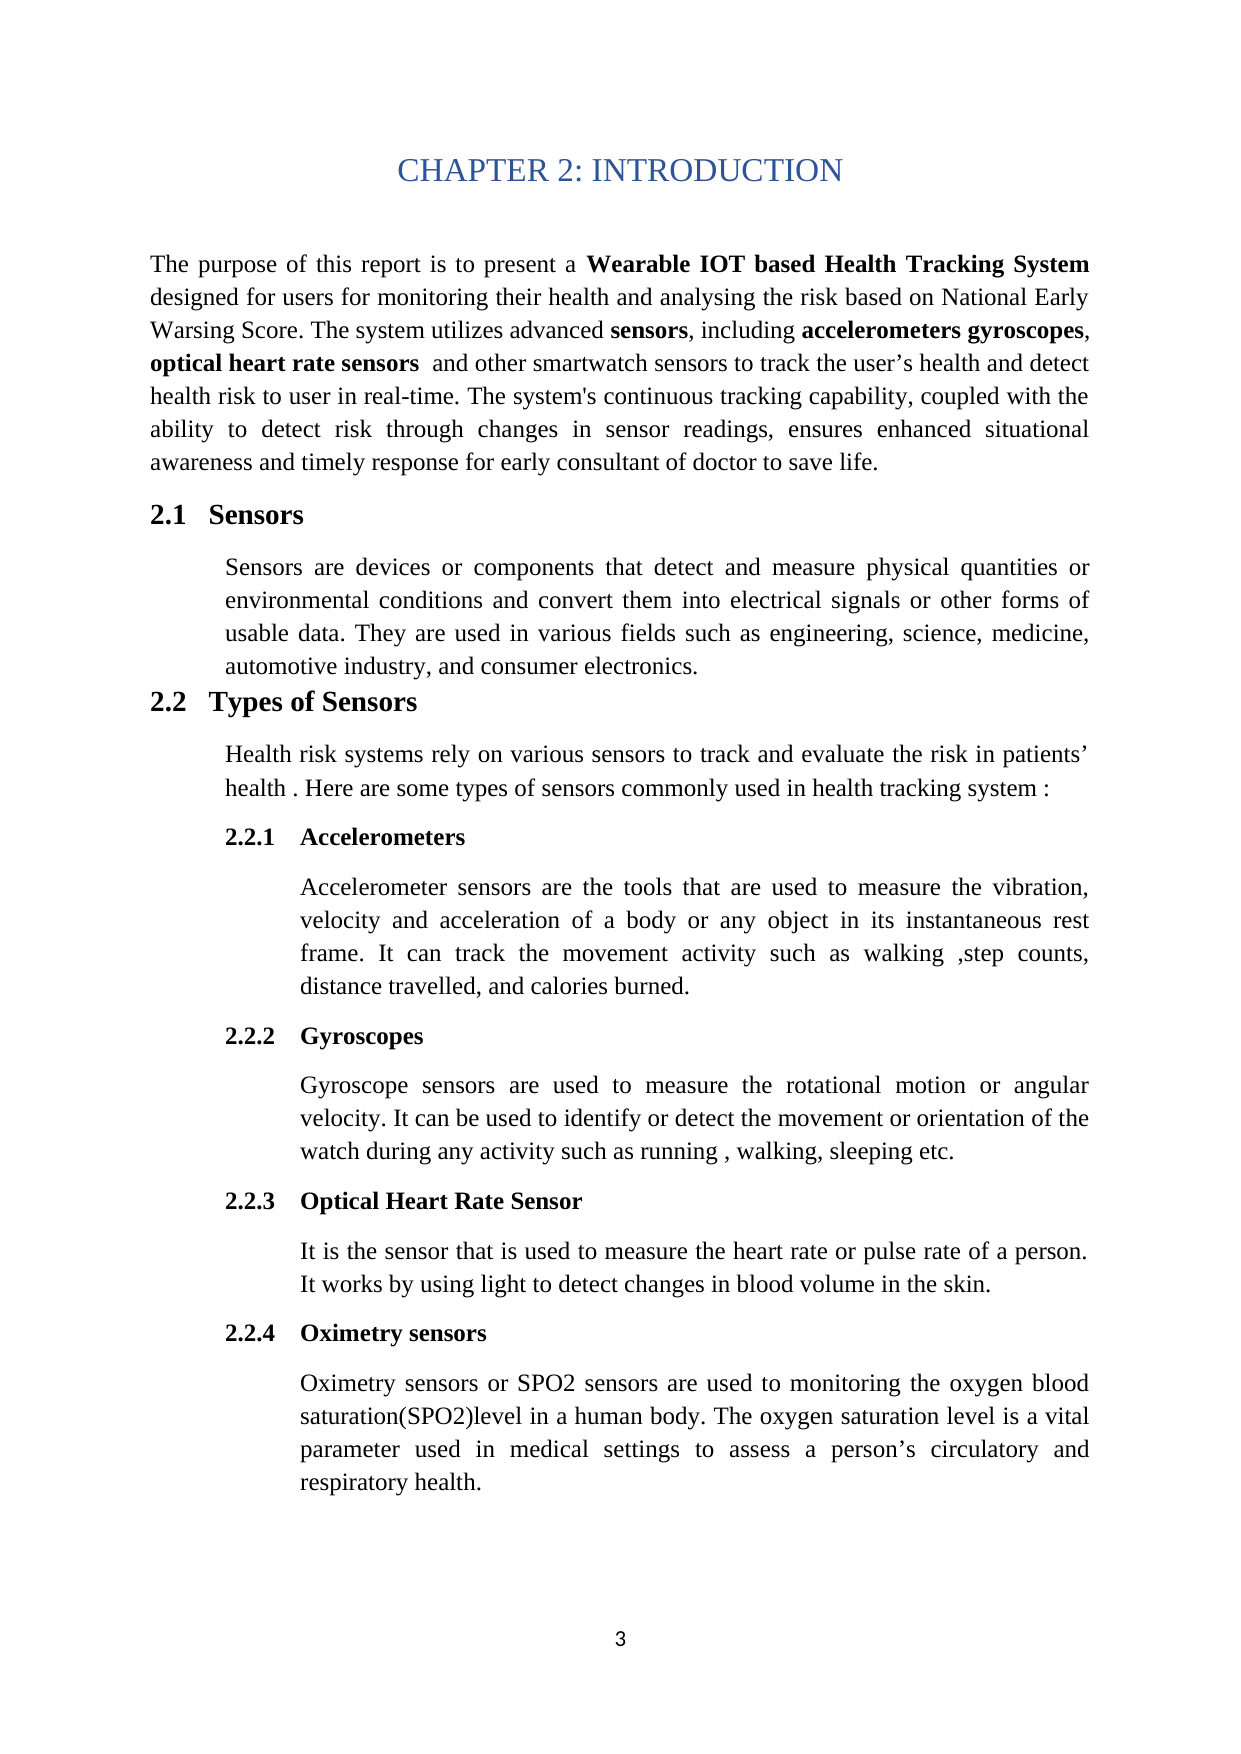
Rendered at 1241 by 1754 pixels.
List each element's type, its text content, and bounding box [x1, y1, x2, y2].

list 2.2 Types of Sensors [150, 684, 1090, 718]
text 2.2.4 Oximetry sensors [225, 1318, 1090, 1347]
text 2.2.1 Accelerometers [225, 822, 1090, 851]
subtitle CHAPTER 2: INTRODUCTION [150, 150, 1090, 188]
text 2.1 Sensors [150, 497, 1090, 531]
text It is the sensor that is used to measure the heart rate or pulse rate of a person. It works by using light to detect changes in blood volume in the skin. [300, 1236, 1090, 1298]
text 2.2.2 Gyroscopes [225, 1021, 1090, 1049]
text Health risk systems rely on various sensors to track and evaluate the risk in patients’ health . Here are some types of sensors commonly used in health tracking system : [225, 739, 1090, 801]
text Oximetry sensors or SPO2 sensors are used to monitoring the oxygen blood saturation(SPO2)level in a human body. The oxygen saturation level is a vital parameter used in medical settings to assess a person’s circulatory and respiratory health. [300, 1368, 1090, 1496]
text 2.2.3 Optical Heart Rate Sensor [225, 1186, 1090, 1215]
text The purpose of this report is to present a Wearable IOT based Health Tracking System designed for users for monitoring their health and analysing the risk based on National Early Warsing Score. The system utilizes advanced sensors, including accelerometers gyroscopes, optical heart rate sensors and other smartwatch sensors to track the user’s health and detect health risk to user in real-time. The system's continuous tracking capability, coupled with the ability to detect risk through changes in sensor readings, ensures enhanced situational awareness and timely response for early consultant of doctor to save life. [150, 249, 1090, 476]
text Accelerometer sensors are the tools that are used to measure the vibration, velocity and acceleration of a body or any object in its instantaneous rest frame. It can track the movement activity such as walking ,step counts, distance travelled, and calories burned. [300, 872, 1090, 1000]
list Sensors are devices or components that detect and measure physical quantities or environmental conditions and convert them into electrical signals or other forms of usable data. They are used in various fields such as engineering, science, medicine, automotive industry, and consumer electronics. [225, 552, 1090, 680]
text Gyroscope sensors are used to measure the rotational motion or angular velocity. It can be used to identify or detect the movement or orientation of the watch during any activity such as running , walking, sleeping etc. [300, 1070, 1090, 1165]
